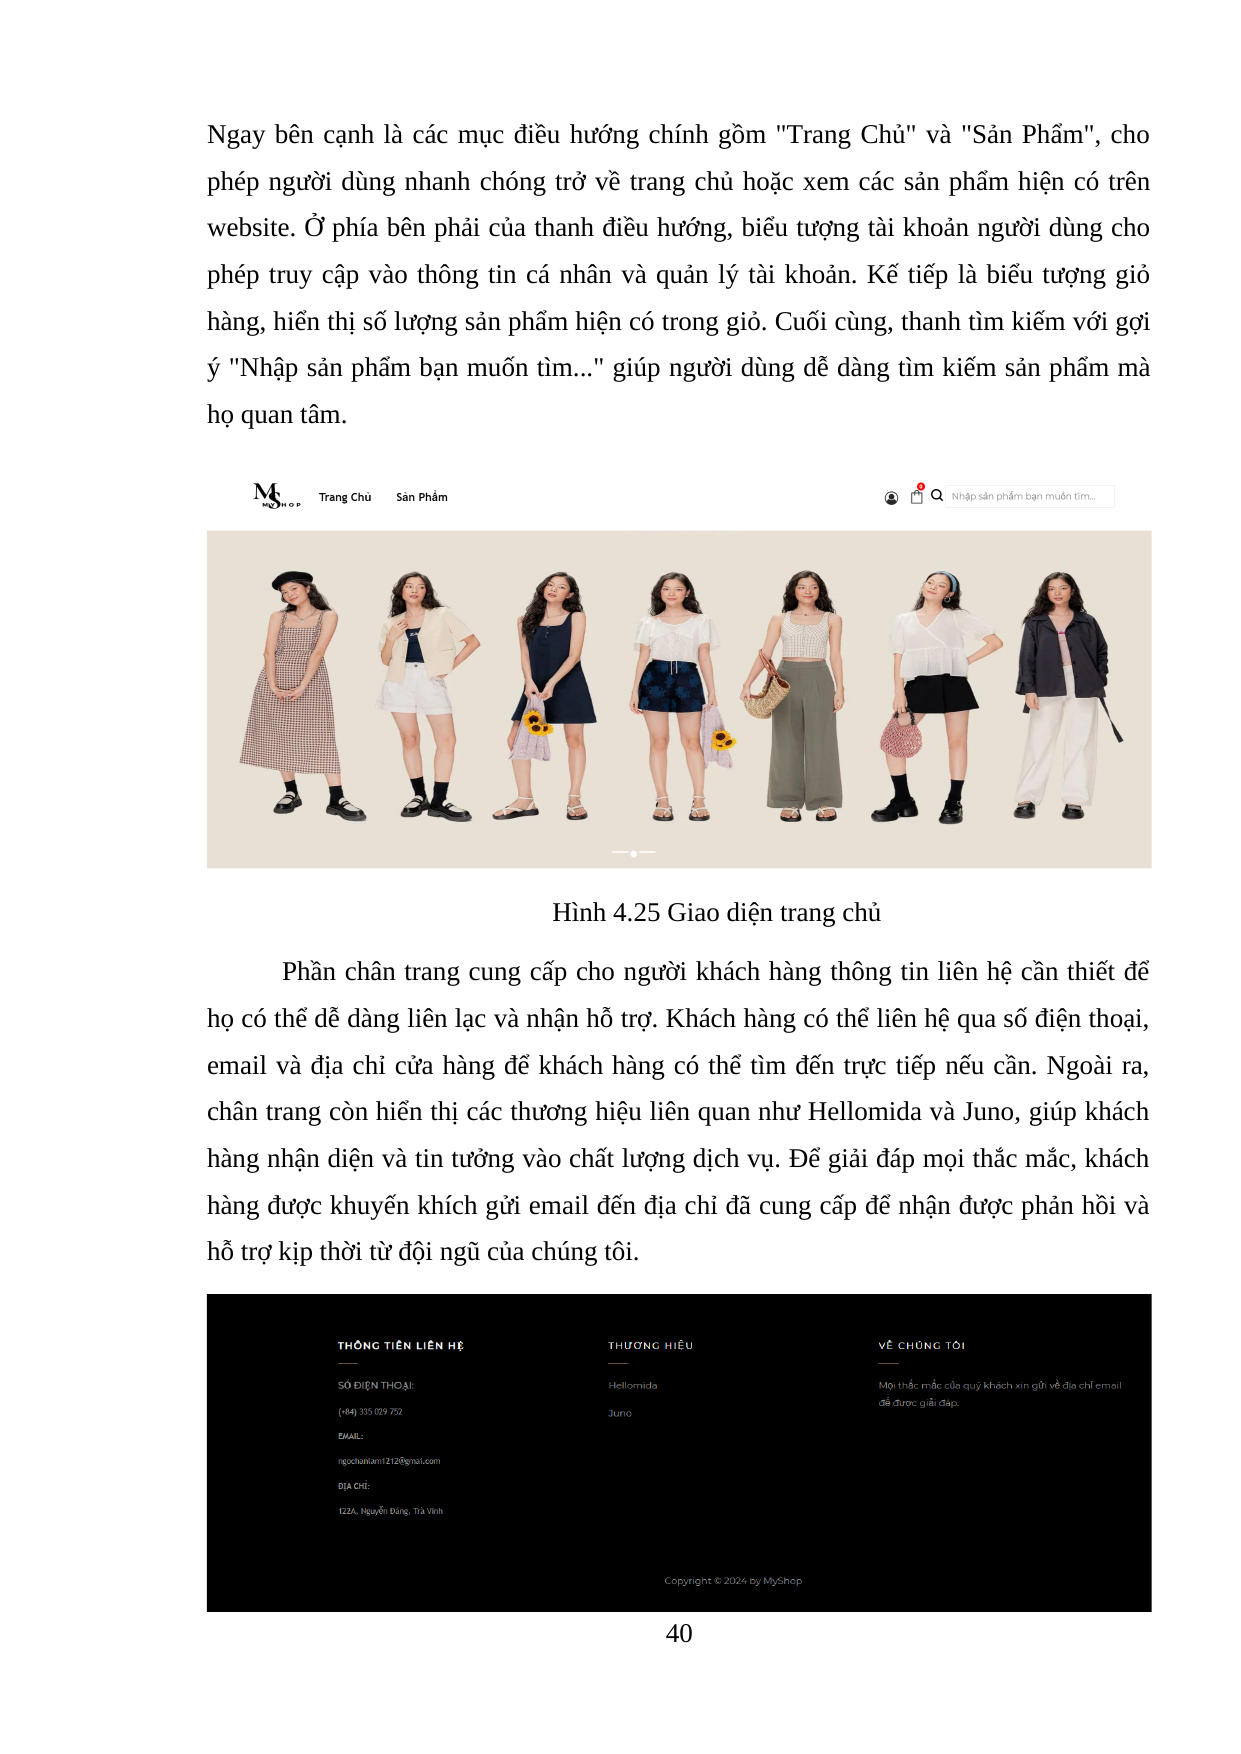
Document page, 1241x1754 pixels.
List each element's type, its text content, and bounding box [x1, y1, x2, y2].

text Phần chân trang cung cấp cho người khách hàng thông tin liên hệ cần thiết để họ có thể dễ dàng liên lạc và nhận hỗ trợ. Khách hàng có thể liên hệ qua số điện thoại, email và địa chỉ cửa hàng để khách hàng có thể tìm đến trực tiếp nếu cần. Ngoài ra, chân trang còn hiển thị các thương hiệu liên quan như Hellomida và Juno, giúp khách hàng nhận diện và tin tưởng vào chất lượng dịch vụ. Để giải đáp mọi thắc mắc, khách hàng được khuyến khích gửi email đến địa chỉ đã cung cấp để nhận được phản hồi và hỗ trợ kịp thời từ đội ngũ của chúng tôi. [207, 955, 1152, 1267]
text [207, 118, 1152, 429]
picture [206, 1294, 1152, 1612]
picture [206, 457, 1152, 869]
